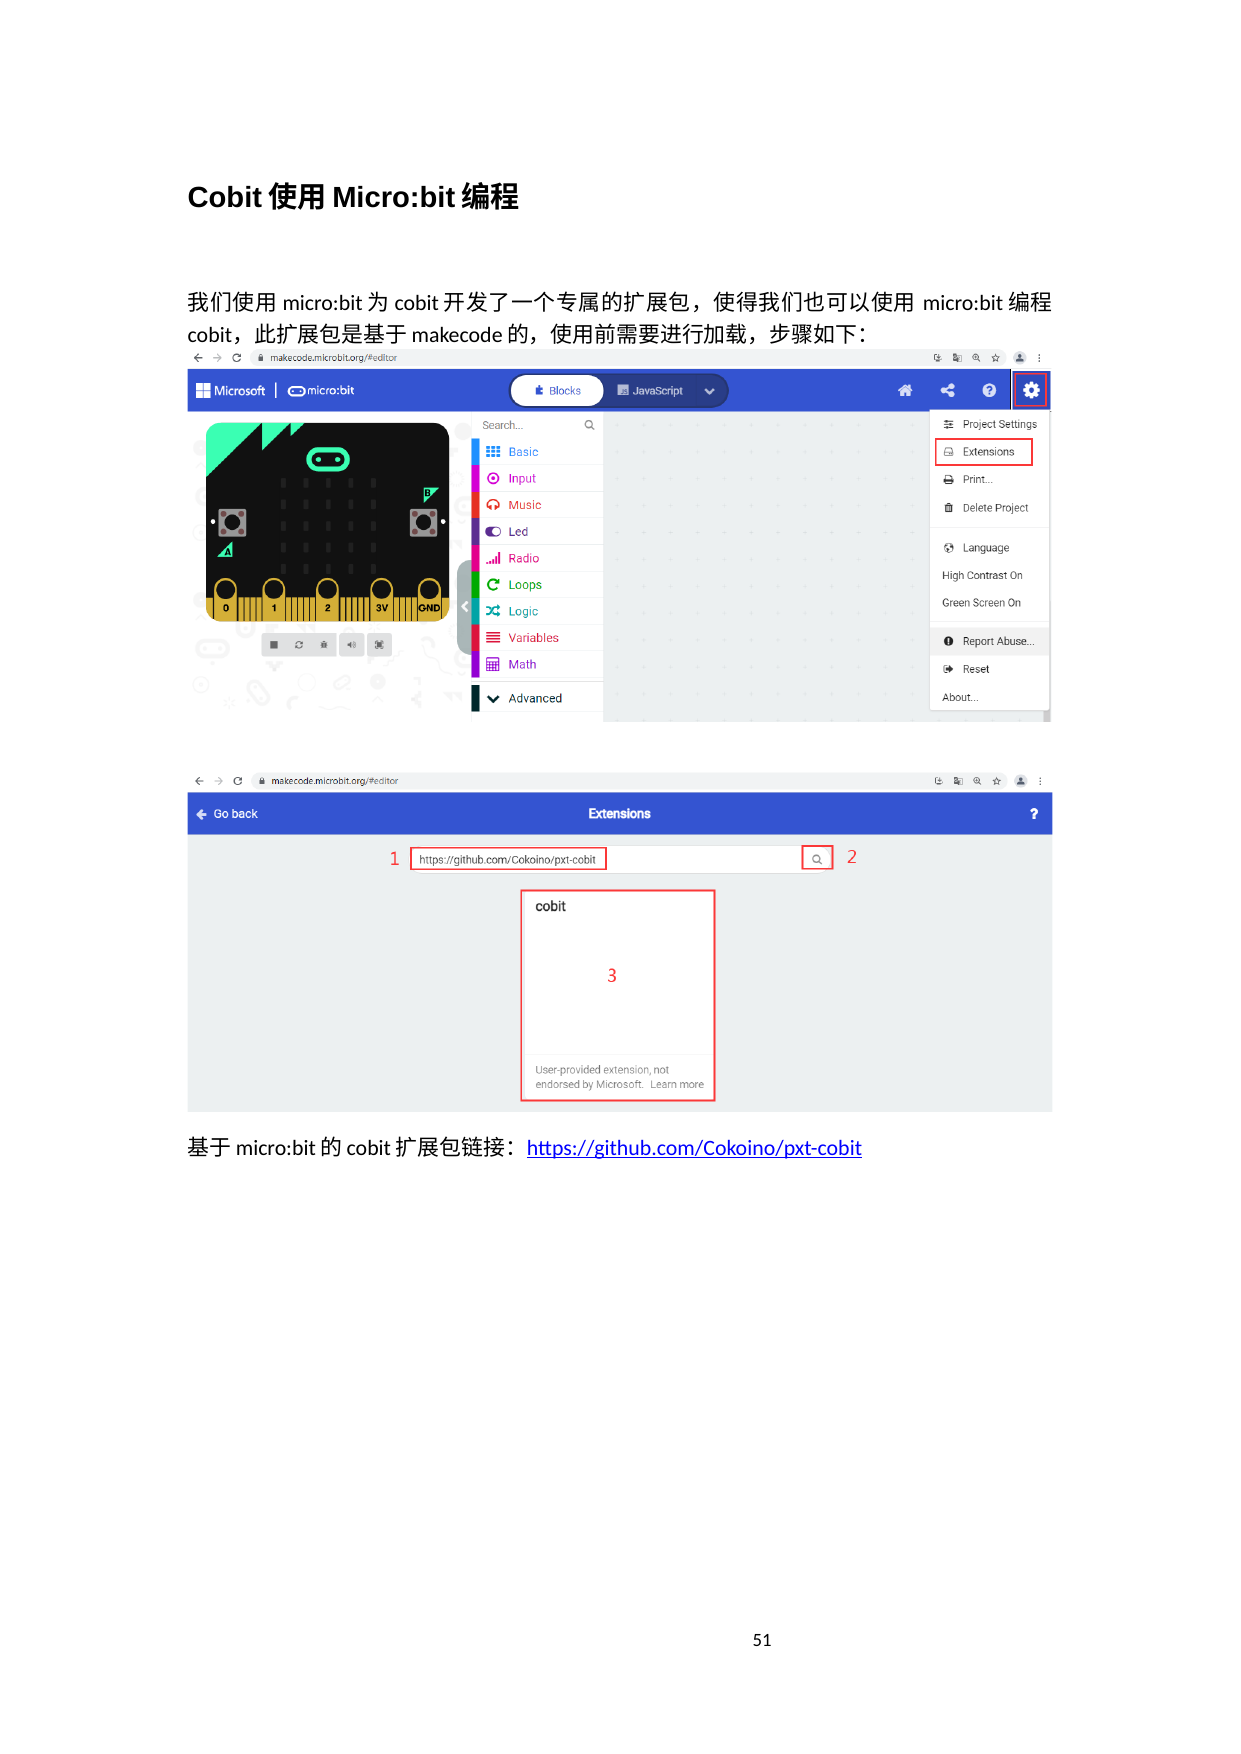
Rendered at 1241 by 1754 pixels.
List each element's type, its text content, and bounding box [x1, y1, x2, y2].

text 基于micro:bit的cobit扩展包链接：https://github.com/Cokoino/pxt-cobit [187, 1129, 1053, 1162]
picture [187, 772, 1053, 1112]
picture [187, 349, 1052, 722]
text 我们使用micro:bit为cobit开发了一个专属的扩展包，使得我们也可以使用micro:bit编程cobit，此扩展包是基于makecode的，使用前需要进行加载，步骤如下： [187, 284, 1053, 349]
subtitle Cobit使用Micro:bit编程 [187, 162, 1053, 227]
